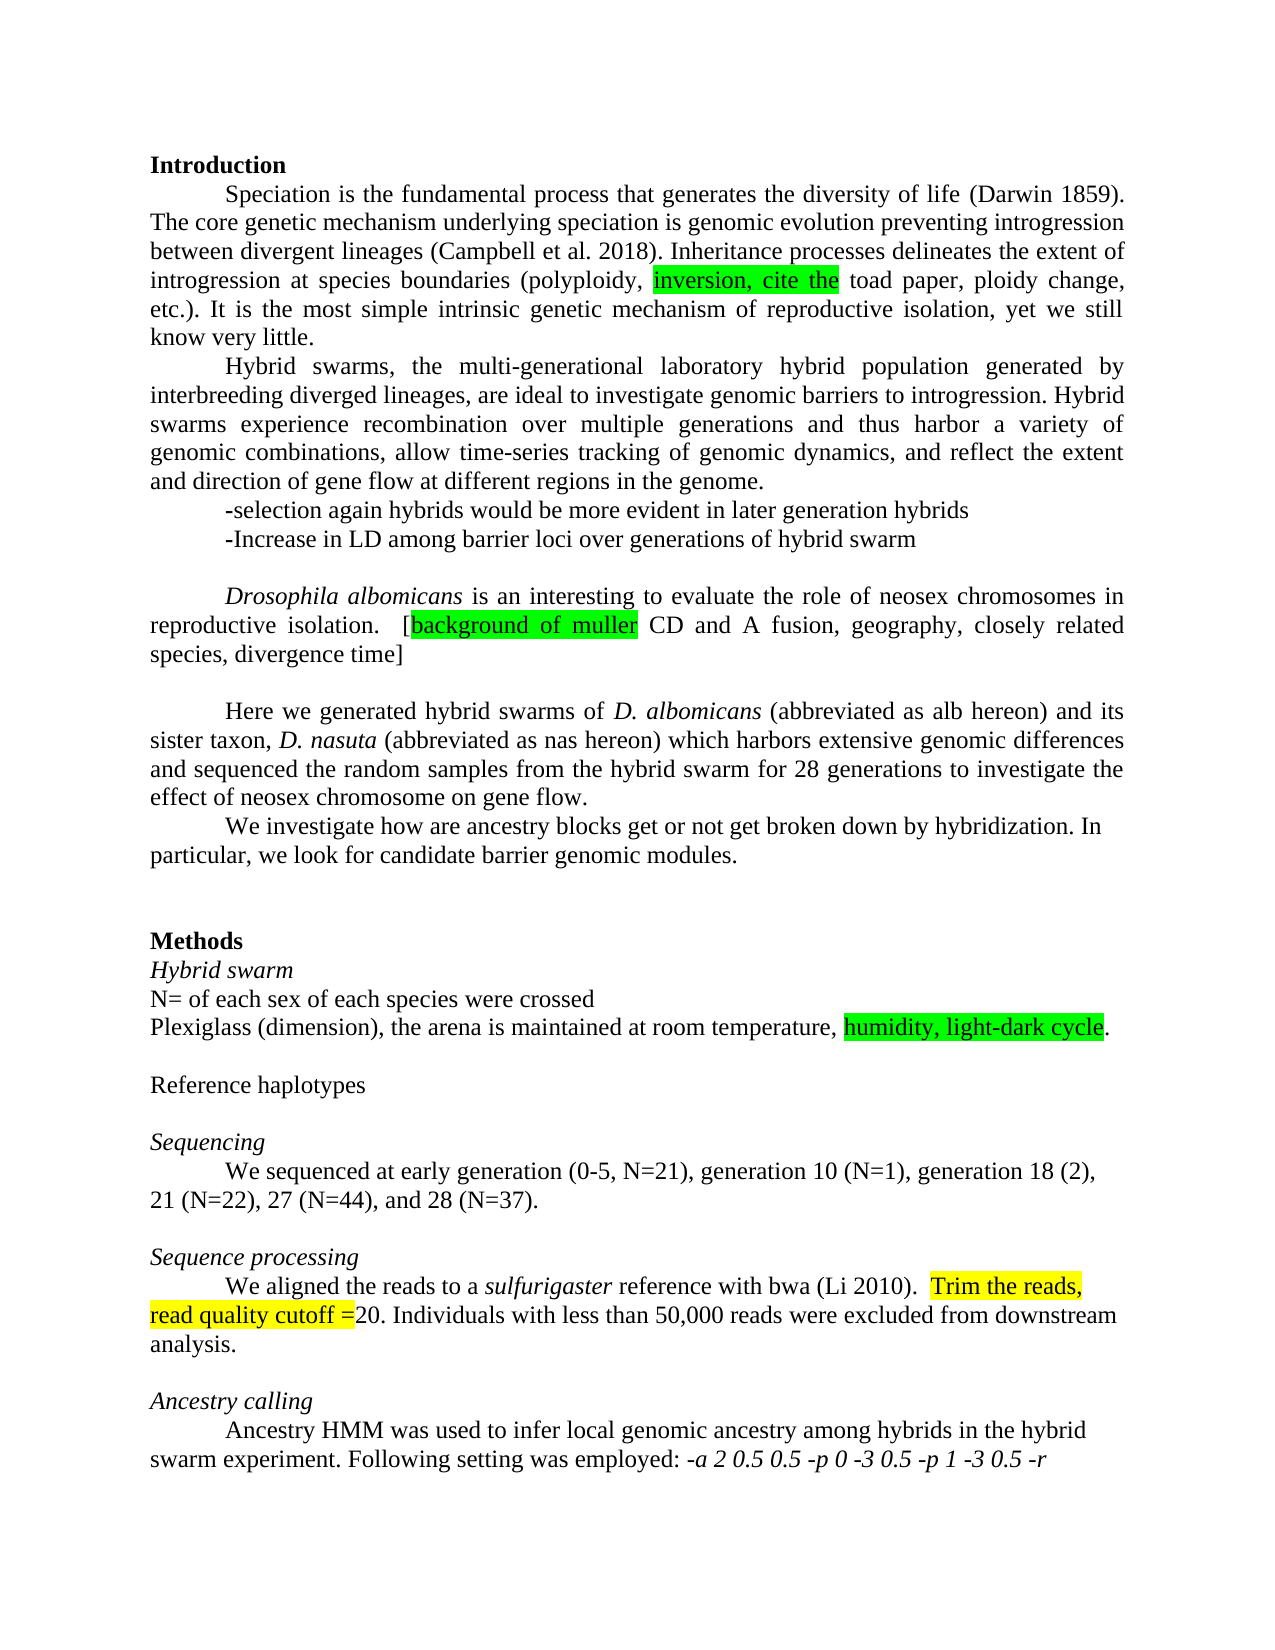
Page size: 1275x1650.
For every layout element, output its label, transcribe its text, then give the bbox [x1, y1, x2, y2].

text We aligned the reads to a sulfurigaster reference with bwa (Li 2010). Trim the reads, read quality cutoff =20. Individuals with less than 50,000 reads were excluded from downstream analysis. [150, 1271, 1125, 1357]
text We sequenced at early generation (0-5, N=21), generation 10 (N=1), generation 18 (2), 21 (N=22), 27 (N=44), and 28 (N=37). [150, 1156, 1125, 1214]
text -selection again hybrids would be more evident in later generation hybrids [150, 495, 1125, 524]
text Introduction [150, 150, 1125, 179]
text Sequencing [150, 1127, 1125, 1156]
text Hybrid swarms, the multi-generational laboratory hybrid population generated by interbreeding diverged lineages, are ideal to investigate genomic barriers to introgression. Hybrid swarms experience recombination over multiple generations and thus harbor a variety of genomic combinations, allow time-series tracking of genomic dynamics, and reflect the extent and direction of gene flow at different regions in the genome. [150, 351, 1125, 495]
text Reference haplotypes [150, 1070, 1125, 1099]
text Here we generated hybrid swarms of D. albomicans (abbreviated as alb hereon) and its sister taxon, D. nasuta (abbreviated as nas hereon) which harbors extensive genomic differences and sequenced the random samples from the hybrid swarm for 28 generations to investigate the effect of neosex chromosome on gene flow. [150, 696, 1125, 811]
text Drosophila albomicans is an interesting to evaluate the role of neosex chromosomes in reproductive isolation. [background of muller CD and A fusion, geography, closely related species, divergence time] [150, 581, 1125, 667]
text Plexiglass (dimension), the arena is maintained at room temperature, humidity, light-dark cycle. [150, 1012, 1125, 1041]
text Speciation is the fundamental process that generates the diversity of life (Darwin 1859). The core genetic mechanism underlying speciation is genomic evolution preventing introgression between divergent lineages (Campbell et al. 2018). Inheritance processes delineates the extent of introgression at species boundaries (polyploidy, inversion, cite the toad paper, ploidy change, etc.). It is the most simple intrinsic genetic mechanism of reproductive isolation, yet we still know very little. [150, 179, 1125, 351]
text Hybrid swarm [150, 955, 1125, 984]
text We investigate how are ancestry blocks get or not get broken down by hybridization. In particular, we look for candidate barrier genomic modules. [150, 811, 1125, 869]
text -Increase in LD among barrier loci over generations of hybrid swarm [150, 524, 1125, 552]
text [150, 1415, 1125, 1472]
text Ancestry calling [150, 1386, 1125, 1415]
text N= of each sex of each species were crossed [150, 984, 1125, 1012]
text Sequence processing [150, 1242, 1125, 1271]
text Methods [150, 926, 1125, 955]
